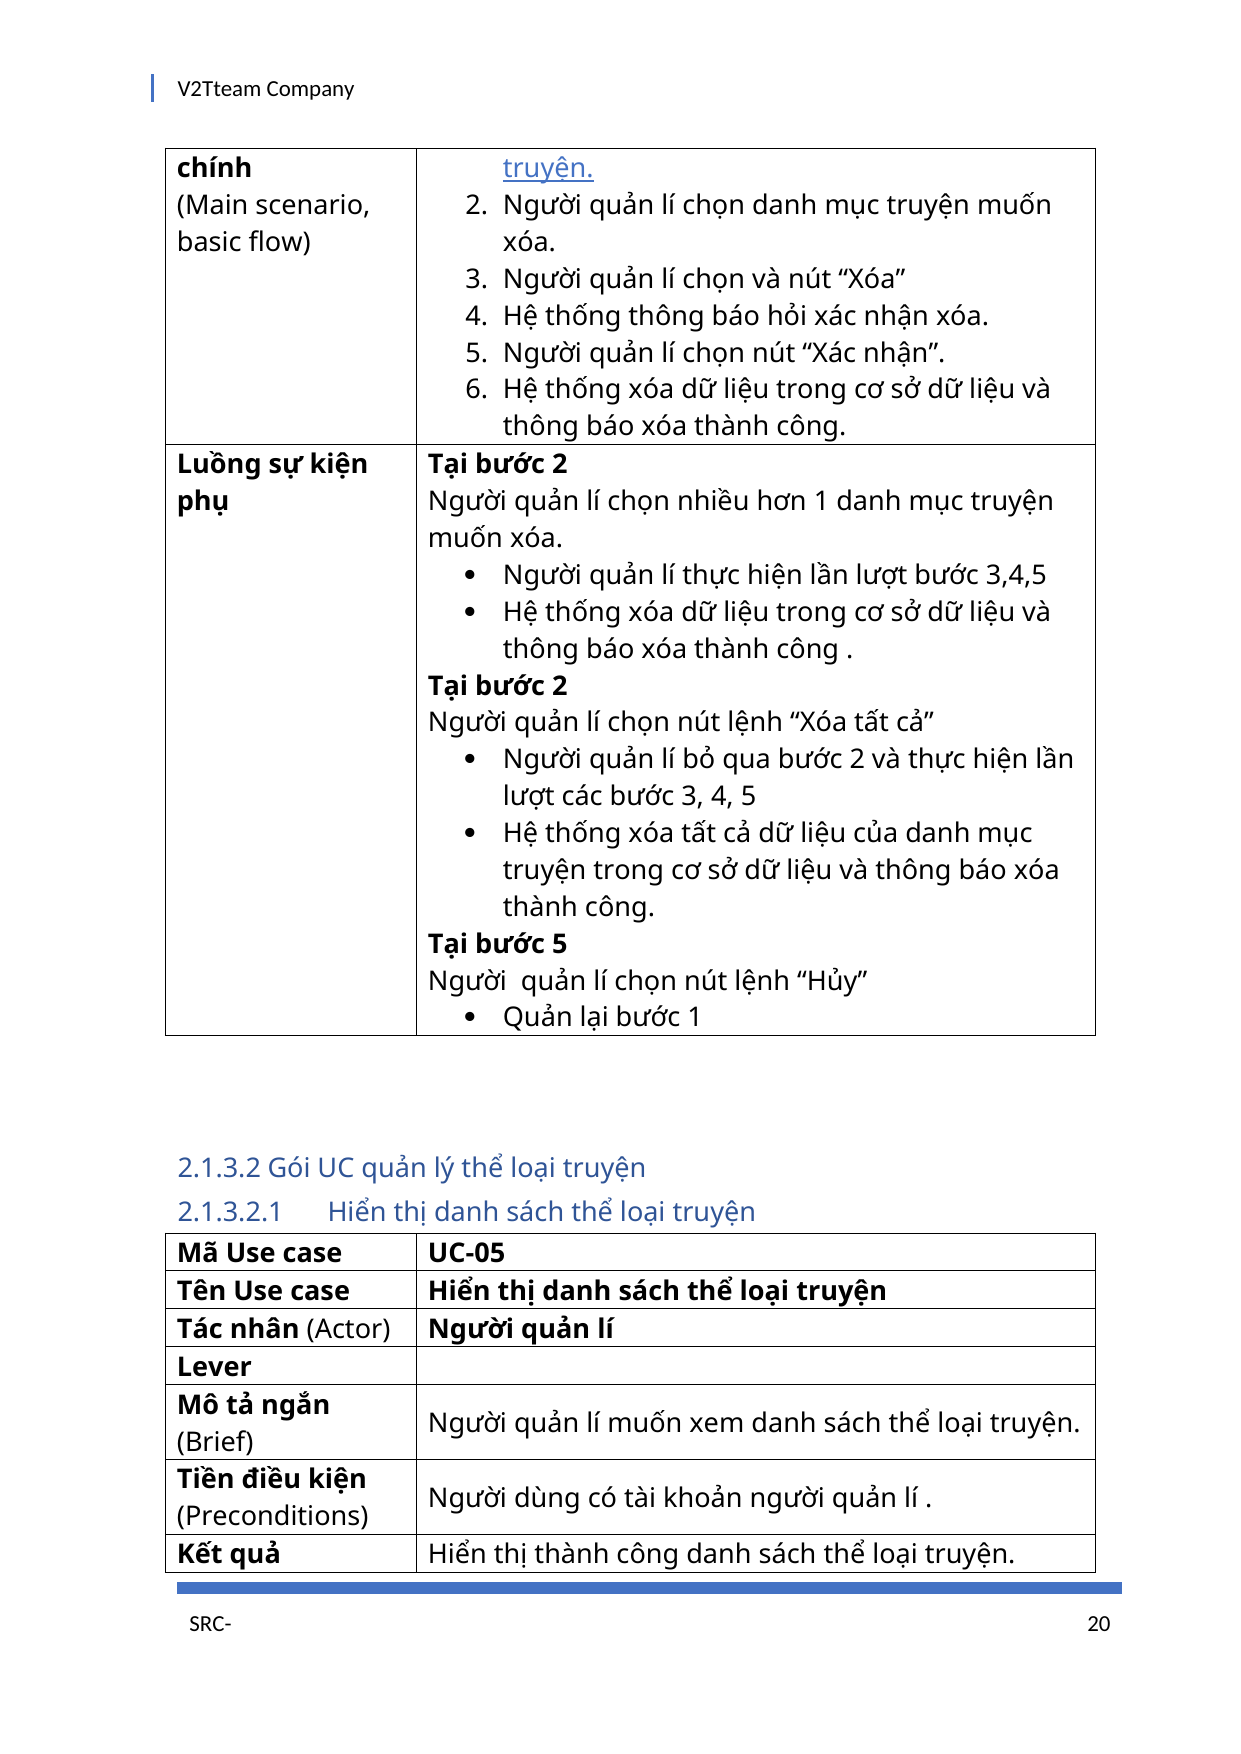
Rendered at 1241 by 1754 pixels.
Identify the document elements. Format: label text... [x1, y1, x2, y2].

table_cell Tên Use case [166, 1271, 416, 1308]
table_cell Tiền điều kiện (Preconditions) [166, 1460, 416, 1534]
table_cell Hiển thị danh sách thể loại truyện [417, 1271, 1095, 1308]
table_header UC-05 [417, 1234, 1095, 1270]
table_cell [166, 1535, 416, 1572]
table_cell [417, 1535, 1095, 1572]
table_header Mã Use case [166, 1234, 416, 1270]
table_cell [166, 149, 416, 444]
table_cell Tại bước 2 Người quản lí chọn nhiều hơn 1 danh mục truyện muốn xóa. Người quản lí thực hiện lần lượt bước 3,4,5 Hệ thống xóa dữ liệu trong cơ sở dữ liệu và thông báo xóa thành công . Tại bước 2 Người quản lí chọn nút lệnh “Xóa tất cả” Người quản lí bỏ qua bước 2 và thực hiện lần lượt các bước 3, 4, 5 Hệ thống xóa tất cả dữ liệu của danh mục truyện trong cơ sở dữ liệu và thông báo xóa thành công. Tại bước 5 Người quản lí chọn nút lệnh “Hủy” Quản lại bước 1 [417, 445, 1095, 1035]
table_cell Người quản lí muốn xem danh sách thể loại truyện. [417, 1385, 1095, 1459]
table_cell Luồng sự kiện phụ [166, 445, 416, 1035]
table_cell Người quản lí [417, 1309, 1095, 1346]
table_cell Tác nhân (Actor) [166, 1309, 416, 1346]
table_cell Mô tả ngắn (Brief) [166, 1385, 416, 1459]
table_cell Lever [166, 1347, 416, 1384]
table_cell [417, 1347, 1095, 1384]
table_cell Người dùng có tài khoản người quản lí . [417, 1460, 1095, 1534]
subtitle Hiển thị danh sách thể loại truyện [177, 1193, 1122, 1229]
subtitle Gói UC quản lý thể loại truyện [177, 1149, 1122, 1186]
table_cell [417, 149, 1095, 444]
